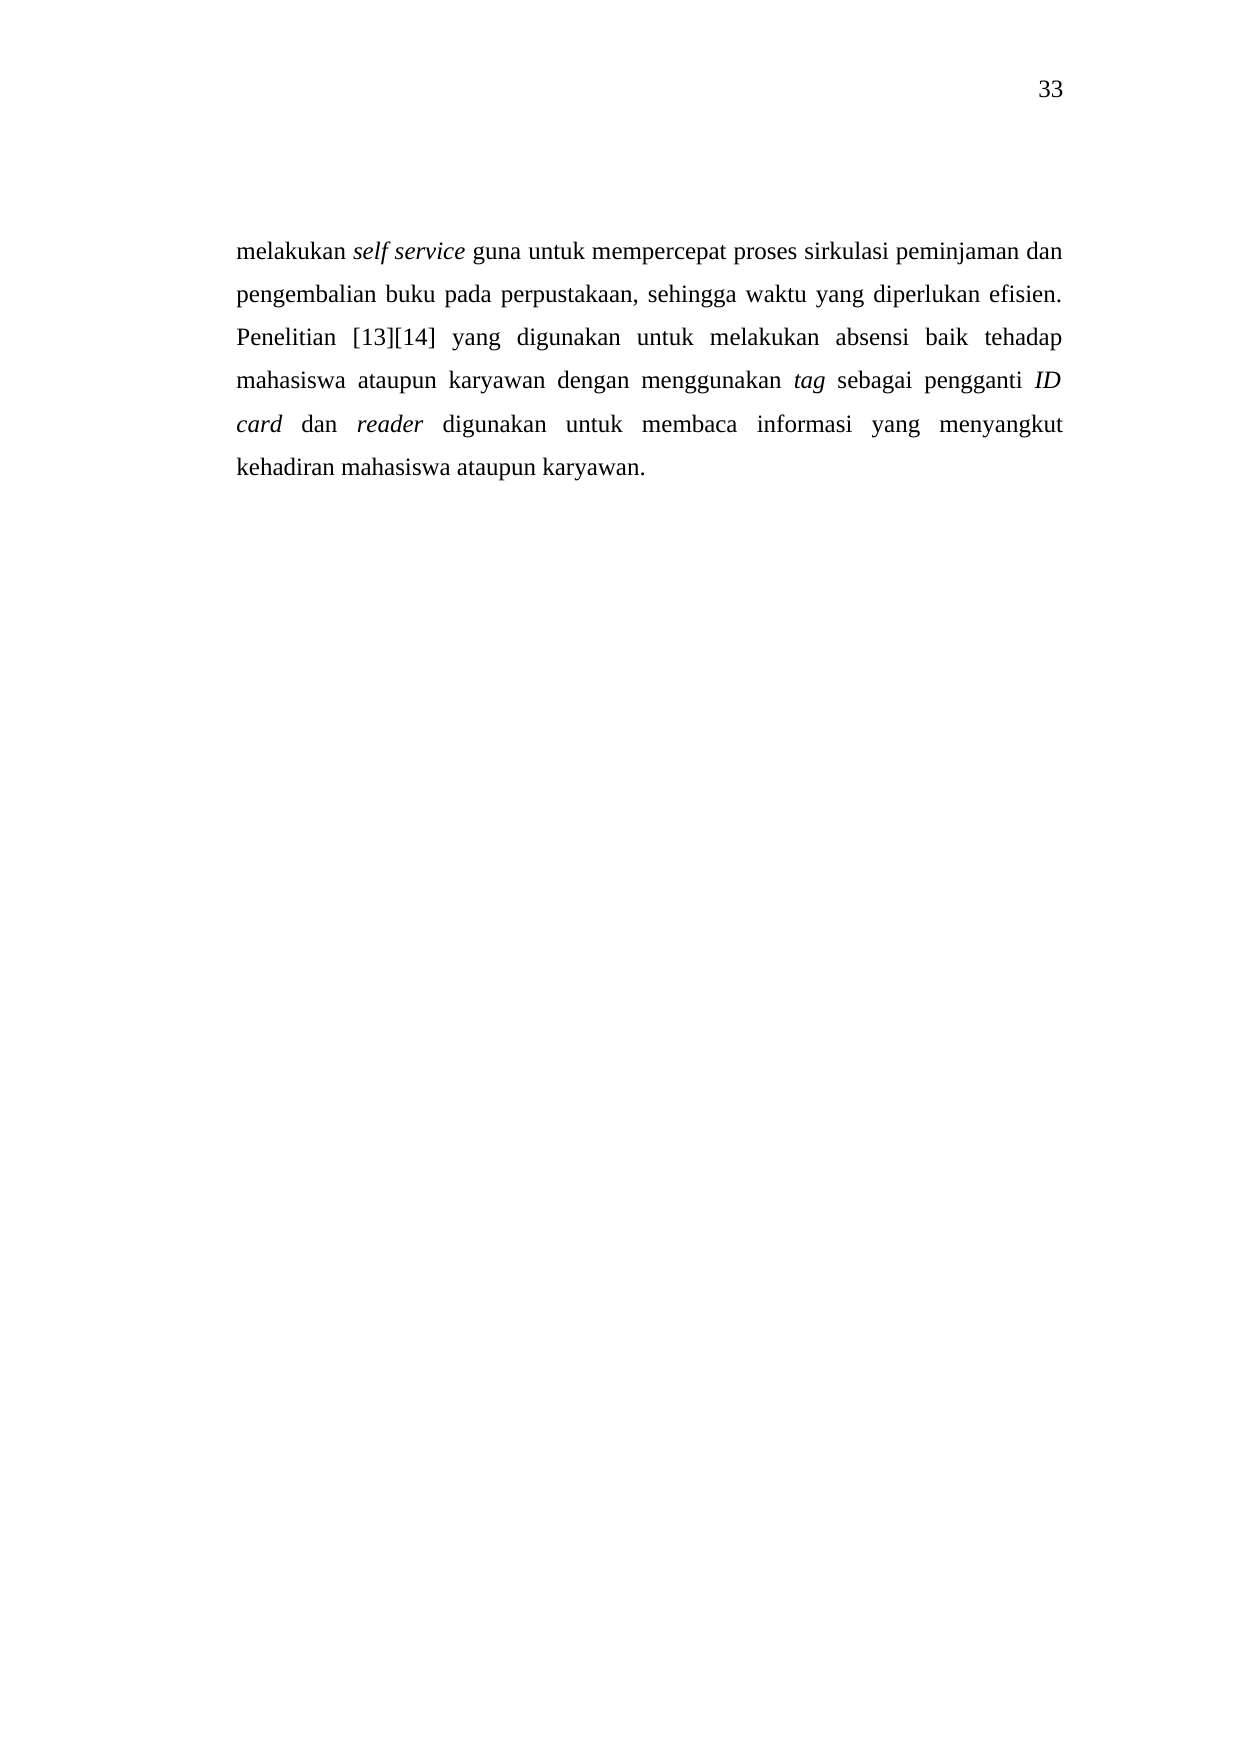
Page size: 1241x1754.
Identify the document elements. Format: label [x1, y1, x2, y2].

text [236, 236, 1063, 481]
